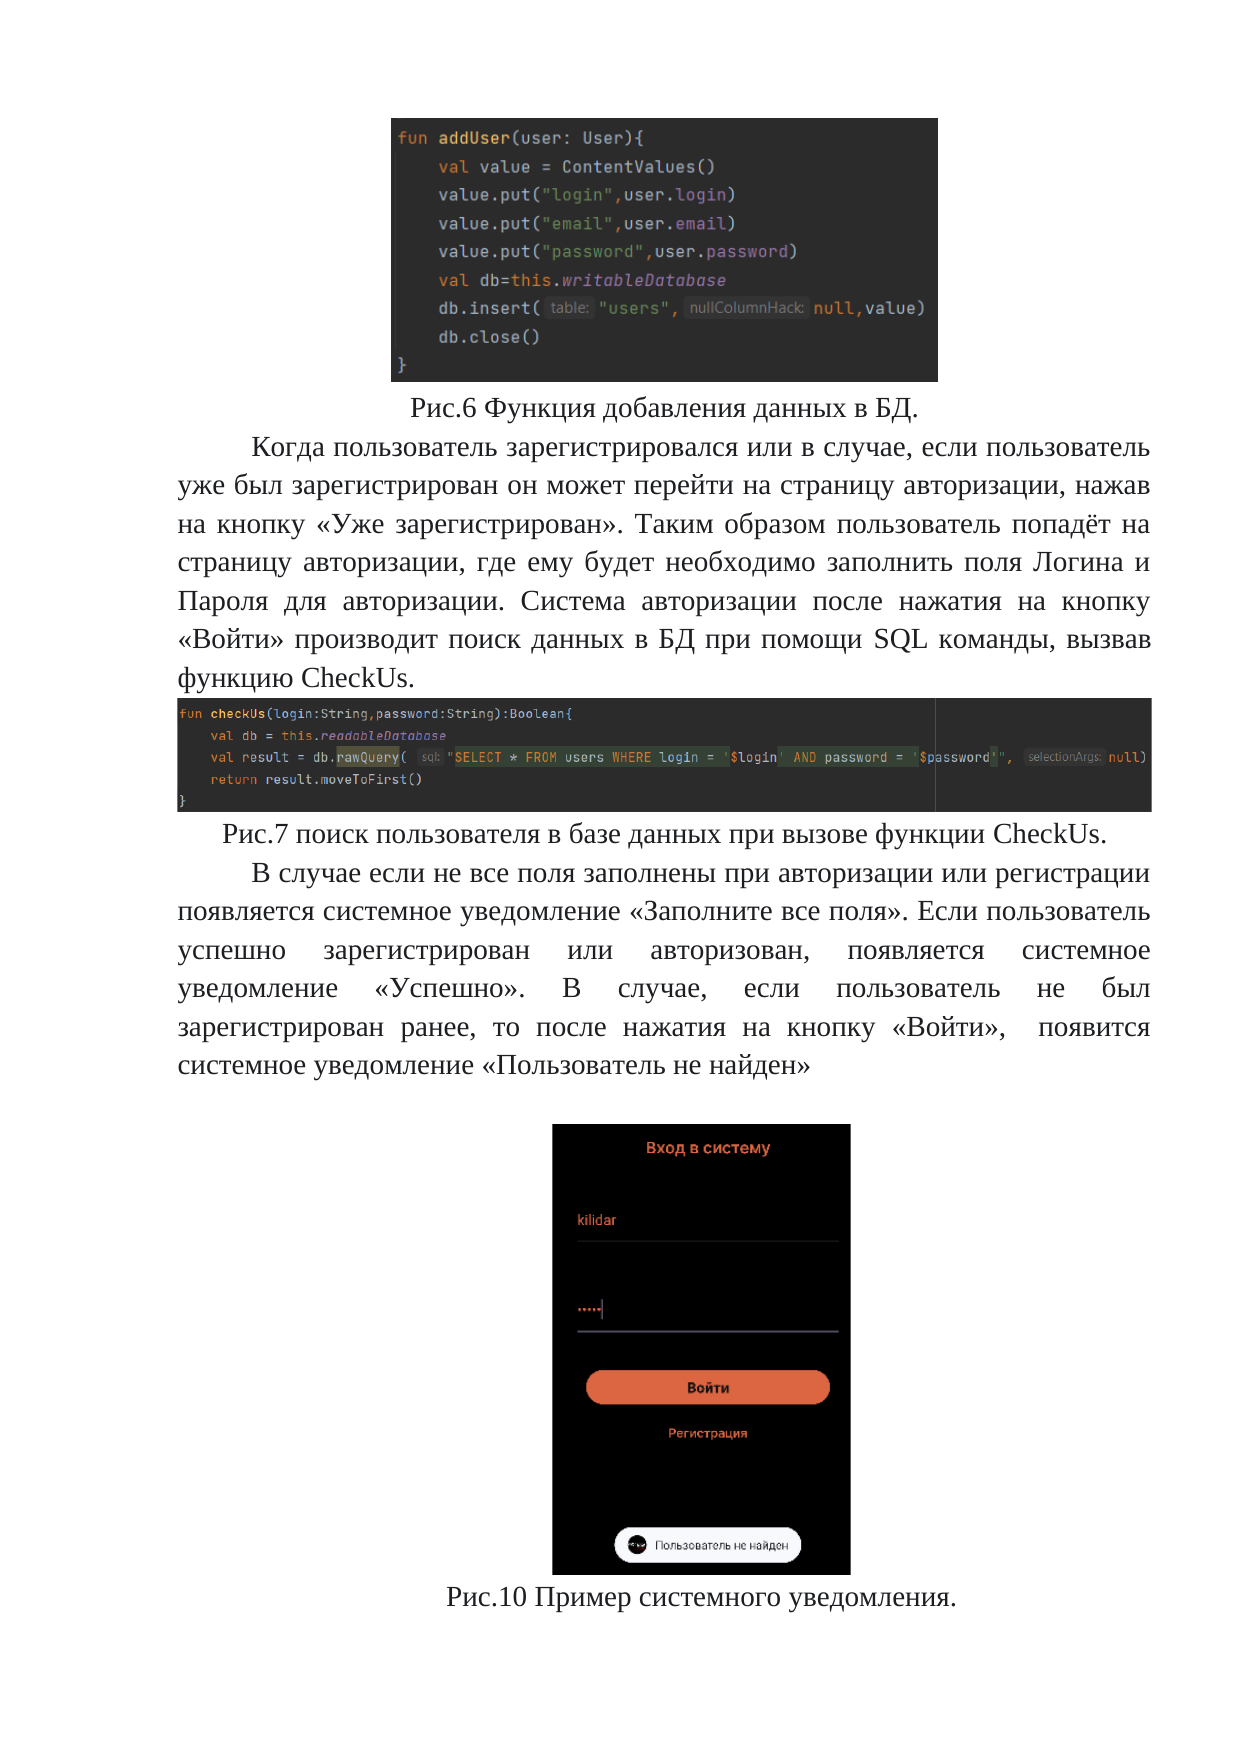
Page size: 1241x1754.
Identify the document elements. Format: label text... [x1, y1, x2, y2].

text В случае если не все поля заполнены при авторизации или регистрации появляется системное уведомление «Заполните все поля». Если пользователь успешно зарегистрирован или авторизован, появляется системное уведомление «Успешно». В случае, если пользователь не был зарегистрирован ранее, то после нажатия на кнопку «Войти», появится системное уведомление «Пользователь не найден» [177, 855, 1152, 1081]
picture [391, 118, 938, 382]
picture [177, 698, 1152, 812]
picture [552, 1124, 851, 1575]
text Когда пользователь зарегистрировался или в случае, если пользователь уже был зарегистрирован он может перейти на страницу авторизации, нажав на кнопку «Уже зарегистрирован». Таким образом пользователь попадёт на страницу авторизации, где ему будет необходимо заполнить поля Логина и Пароля для авторизации. Система авторизации после нажатия на кнопку «Войти» производит поиск данных в БД при помощи SQL команды, вызвав функцию CheckUs. [177, 429, 1152, 693]
text Рис.7 поиск пользователя в базе данных при вызове функции CheckUs. [177, 816, 1152, 850]
text Рис.6 Функция добавления данных в БД. [177, 390, 1152, 424]
text Рис.10 Пример системного уведомления. [177, 1579, 1152, 1612]
